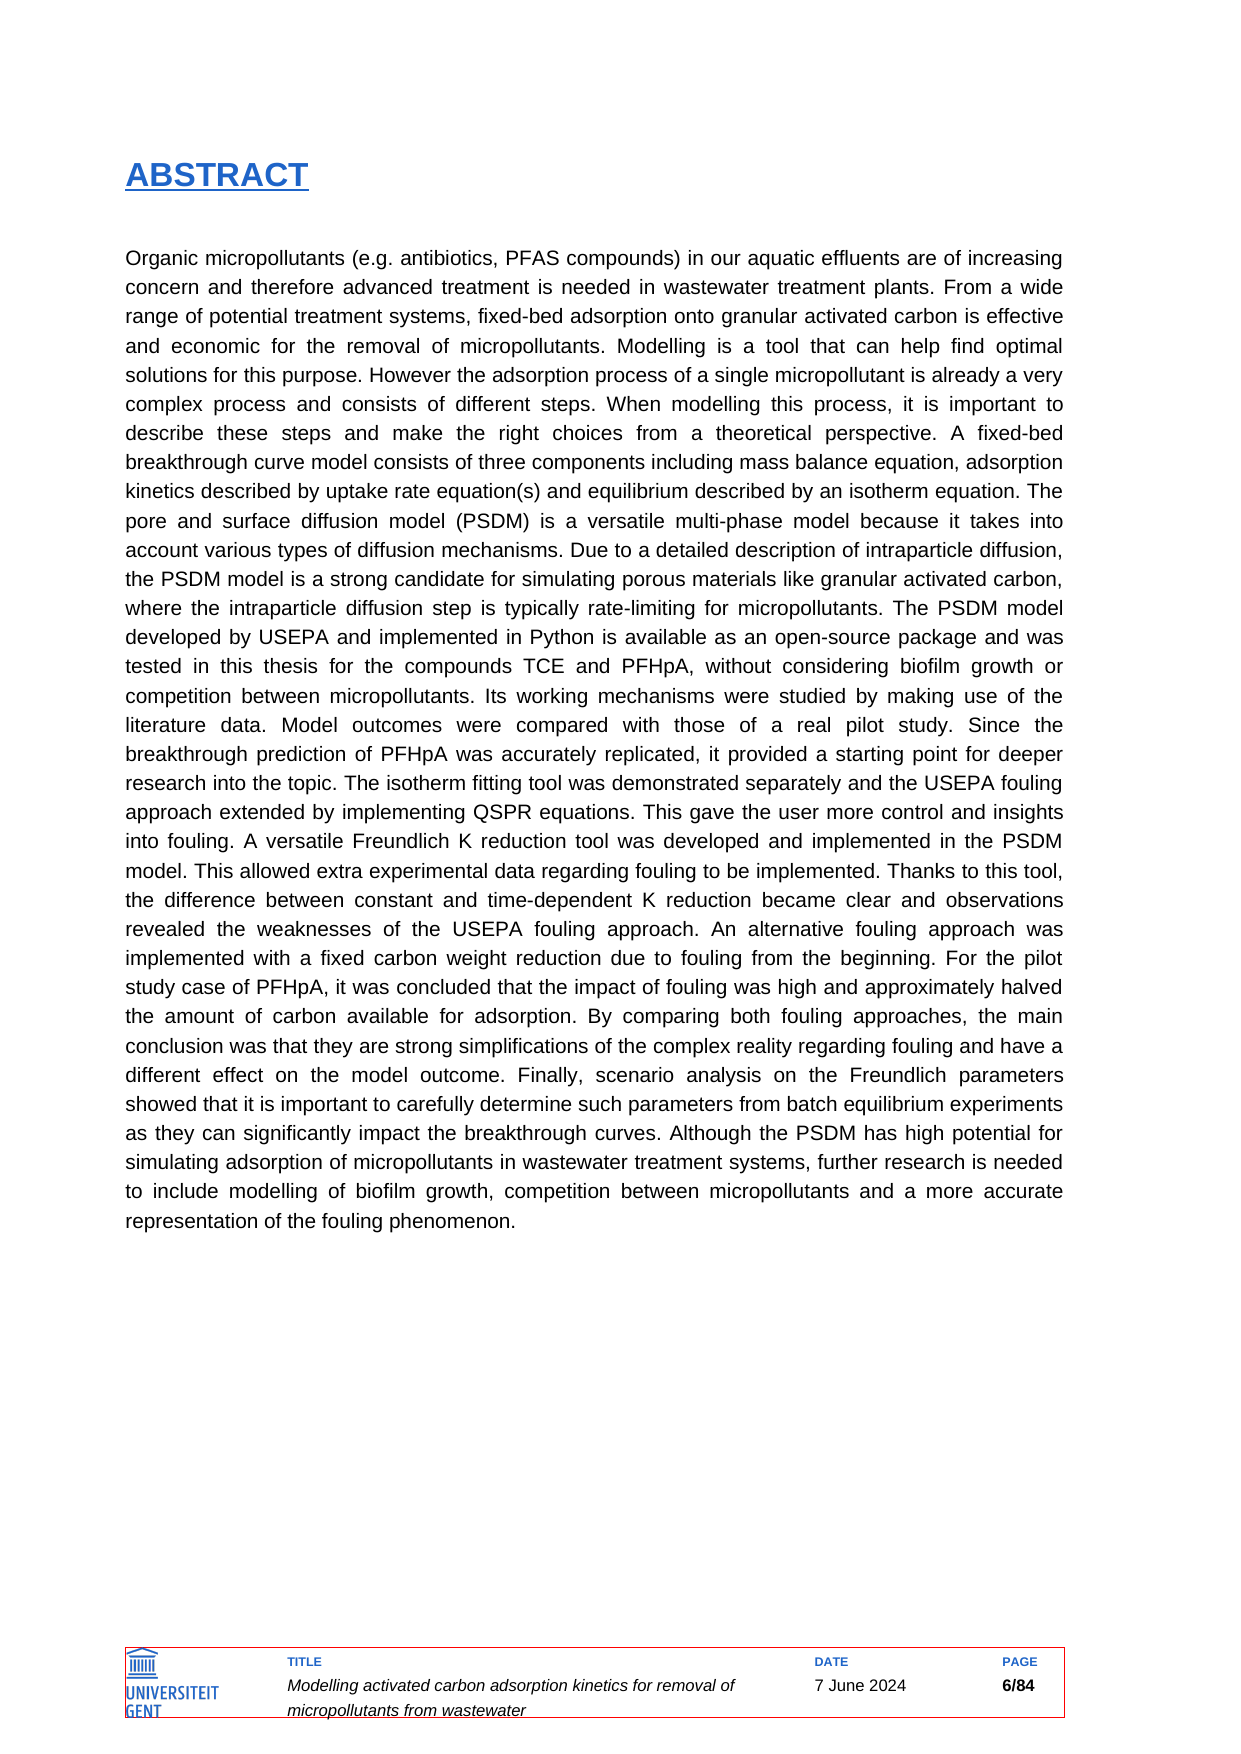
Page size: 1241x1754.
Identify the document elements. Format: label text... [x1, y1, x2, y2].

text Organic micropollutants (e.g. antibiotics, PFAS compounds) in our aquatic effluents are of increasing concern and therefore advanced treatment is needed in wastewater treatment plants. From a wide range of potential treatment systems, fixed-bed adsorption onto granular activated carbon is effective and economic for the removal of micropollutants. Modelling is a tool that can help find optimal solutions for this purpose. However the adsorption process of a single micropollutant is already a very complex process and consists of different steps. When modelling this process, it is important to describe these steps and make the right choices from a theoretical perspective. A fixed-bed breakthrough curve model consists of three components including mass balance equation, adsorption kinetics described by uptake rate equation(s) and equilibrium described by an isotherm equation. The pore and surface diffusion model (PSDM) is a versatile multi-phase model because it takes into account various types of diffusion mechanisms. Due to a detailed description of intraparticle diffusion, the PSDM model is a strong candidate for simulating porous materials like granular activated carbon, where the intraparticle diffusion step is typically rate-limiting for micropollutants. The PSDM model developed by USEPA and implemented in Python is available as an open-source package and was tested in this thesis for the compounds TCE and PFHpA, without considering biofilm growth or competition between micropollutants. Its working mechanisms were studied by making use of the literature data. Model outcomes were compared with those of a real pilot study. Since the breakthrough prediction of PFHpA was accurately replicated, it provided a starting point for deeper research into the topic. The isotherm fitting tool was demonstrated separately and the USEPA fouling approach extended by implementing QSPR equations. This gave the user more control and insights into fouling. A versatile Freundlich K reduction tool was developed and implemented in the PSDM model. This allowed extra experimental data regarding fouling to be implemented. Thanks to this tool, the difference between constant and time-dependent K reduction became clear and observations revealed the weaknesses of the USEPA fouling approach. An alternative fouling approach was implemented with a fixed carbon weight reduction due to fouling from the beginning. For the pilot study case of PFHpA, it was concluded that the impact of fouling was high and approximately halved the amount of carbon available for adsorption. By comparing both fouling approaches, the main conclusion was that they are strong simplifications of the complex reality regarding fouling and have a different effect on the model outcome. Finally, scenario analysis on the Freundlich parameters showed that it is important to carefully determine such parameters from batch equilibrium experiments as they can significantly impact the breakthrough curves. Although the PSDM has high potential for simulating adsorption of micropollutants in wastewater treatment systems, further research is needed to include modelling of biofilm growth, competition between micropollutants and a more accurate representation of the fouling phenomenon. [125, 241, 1065, 1232]
subtitle ABSTRACT [125, 153, 1065, 195]
picture [95, 1623, 252, 1749]
